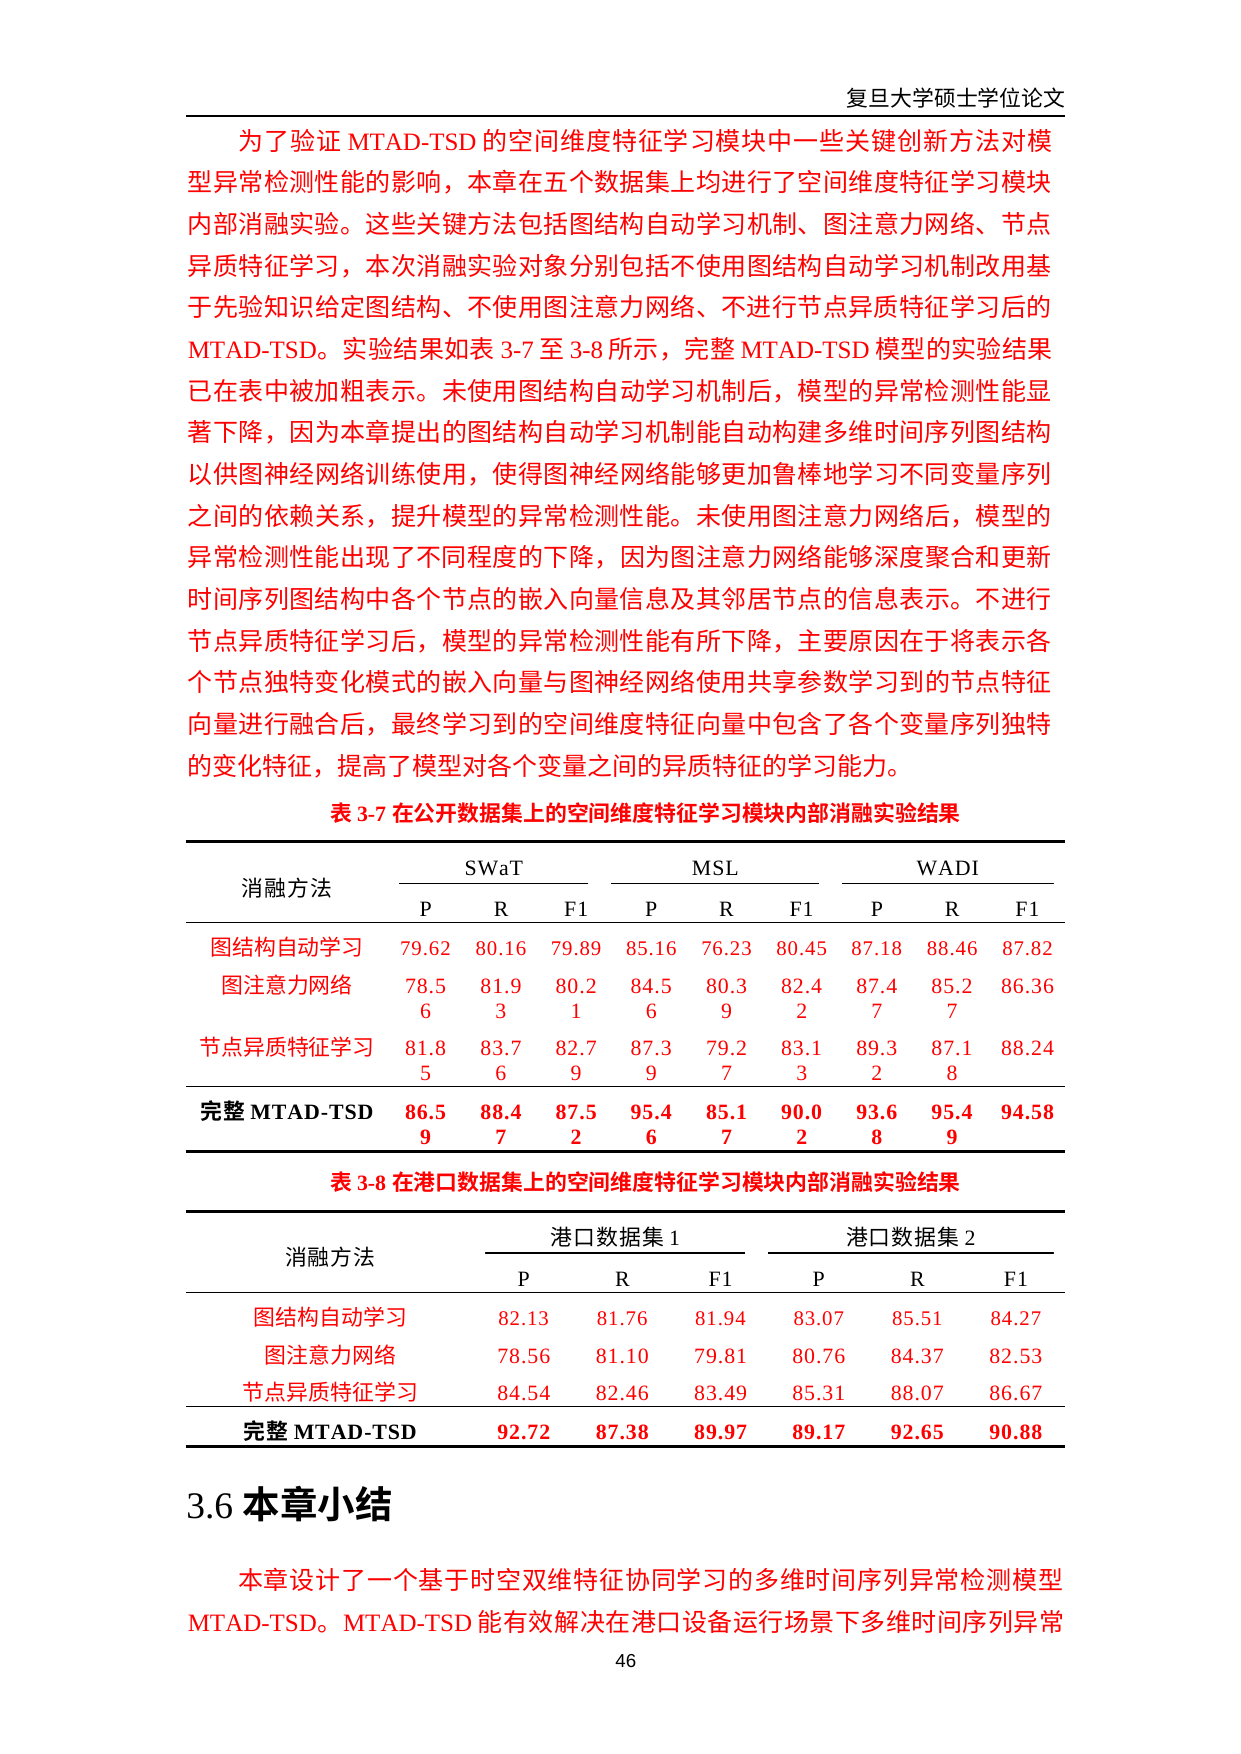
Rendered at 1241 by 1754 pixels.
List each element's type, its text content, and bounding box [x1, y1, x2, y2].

table_cell 90.88 [966, 1407, 1065, 1445]
table_header 消融方法 [186, 843, 388, 922]
table_header 港口数据集1 [474, 1213, 756, 1254]
table_header MSL [600, 843, 830, 884]
table_cell R [573, 1254, 671, 1291]
table_cell 节点异质特征学习 [186, 1023, 388, 1086]
table_cell 87.39 [613, 1023, 689, 1086]
table_cell 95.46 [613, 1087, 689, 1150]
table_cell 87.52 [538, 1087, 613, 1150]
table_cell 79.62 [388, 923, 463, 961]
table_cell 85.17 [689, 1087, 764, 1150]
text 表3-7 在公开数据集上的空间维度特征学习模块内部消融实验结果 [188, 796, 1053, 827]
table_cell 92.72 [474, 1407, 573, 1445]
table_cell 81.85 [388, 1023, 463, 1086]
table_cell 82.42 [764, 961, 839, 1023]
table_cell 80.39 [689, 961, 764, 1023]
table_cell 84.54 [474, 1368, 573, 1406]
table_cell P [388, 884, 463, 922]
table_cell 完整MTAD-TSD [186, 1087, 388, 1150]
table_cell 81.94 [671, 1293, 769, 1331]
table_cell 89.97 [671, 1407, 769, 1445]
table_cell 81.93 [463, 961, 538, 1023]
table_header WADI [830, 843, 1065, 884]
table_cell 94.58 [990, 1087, 1065, 1150]
subtitle 本章小结 [186, 1475, 1065, 1529]
table_cell 83.76 [463, 1023, 538, 1086]
table_cell 82.46 [573, 1368, 671, 1406]
table_cell R [914, 884, 989, 922]
table_cell 88.07 [868, 1368, 966, 1406]
table_cell 84.27 [966, 1293, 1065, 1331]
table_cell F1 [764, 884, 839, 922]
table_cell 89.17 [769, 1407, 868, 1445]
table_cell 88.24 [990, 1023, 1065, 1086]
table_cell 80.45 [764, 923, 839, 961]
table_cell 84.56 [613, 961, 689, 1023]
table_cell 87.38 [573, 1407, 671, 1445]
table_cell 图结构自动学习 [186, 1293, 474, 1331]
table_cell P [474, 1254, 573, 1291]
table_cell 图注意力网络 [186, 1331, 474, 1368]
table_cell 81.10 [573, 1331, 671, 1368]
table_cell 83.13 [764, 1023, 839, 1086]
table_cell 80.16 [463, 923, 538, 961]
table_cell P [769, 1254, 868, 1291]
table_header 消融方法 [186, 1213, 474, 1291]
table_cell 87.82 [990, 923, 1065, 961]
table_cell 图结构自动学习 [186, 923, 388, 961]
table_cell 93.68 [839, 1087, 914, 1150]
table_cell R [868, 1254, 966, 1291]
table_cell F1 [538, 884, 613, 922]
table_cell 图注意力网络 [186, 961, 388, 1023]
table_cell P [613, 884, 689, 922]
table_cell 81.76 [573, 1293, 671, 1331]
table_cell 79.81 [671, 1331, 769, 1368]
table_cell 86.67 [966, 1368, 1065, 1406]
table_header SWaT [388, 843, 600, 884]
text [188, 1556, 1065, 1640]
table_cell 76.23 [689, 923, 764, 961]
table_cell 83.07 [769, 1293, 868, 1331]
table_cell 79.27 [689, 1023, 764, 1086]
table_cell 78.56 [474, 1331, 573, 1368]
table_cell R [463, 884, 538, 922]
table_cell 82.53 [966, 1331, 1065, 1368]
table_cell 82.79 [538, 1023, 613, 1086]
table_cell 90.02 [764, 1087, 839, 1150]
table_cell R [689, 884, 764, 922]
table_cell F1 [671, 1254, 769, 1291]
table_cell 85.16 [613, 923, 689, 961]
table_cell 86.59 [388, 1087, 463, 1150]
table_cell 87.18 [839, 923, 914, 961]
table_cell 84.37 [868, 1331, 966, 1368]
table_cell 95.49 [914, 1087, 989, 1150]
table_cell P [839, 884, 914, 922]
table_header 港口数据集2 [756, 1213, 1065, 1254]
table_cell 85.51 [868, 1293, 966, 1331]
table_cell 83.49 [671, 1368, 769, 1406]
table_cell 85.27 [914, 961, 989, 1023]
table_cell F1 [966, 1254, 1065, 1291]
table_cell 92.65 [868, 1407, 966, 1445]
table_cell 79.89 [538, 923, 613, 961]
table_cell F1 [990, 884, 1065, 922]
table_cell 88.47 [463, 1087, 538, 1150]
table_cell 86.36 [990, 961, 1065, 1023]
table_cell 节点异质特征学习 [186, 1368, 474, 1406]
table_cell 89.32 [839, 1023, 914, 1086]
table_cell 完整MTAD-TSD [186, 1407, 474, 1445]
table_cell 80.21 [538, 961, 613, 1023]
table_cell 78.56 [388, 961, 463, 1023]
table_cell 85.31 [769, 1368, 868, 1406]
text 为了验证MTAD-TSD的空间维度特征学习模块中一些关键创新方法对模型异常检测性能的影响，本章在五个数据集上均进行了空间维度特征学习模块内部消融实验。这些关键方法包括图结构自动学习机制、图注意力网络、节点异质特征学习，本次消融实验对象分别包括不使用图结构自动学习机制改用基于先验知识给定图结构、不使用图注意力网络、不进行节点异质特征学习后的MTAD-TSD。实验结果如表3-7至3-8所示，完整MTAD-TSD模型的实验结果已在表中被加粗表示。未使用图结构自动学习机制后，模型的异常检测性能显著下降，因为本章提出的图结构自动学习机制能自动构建多维时间序列图结构以供图神经网络训练使用，使得图神经网络能够更加鲁棒地学习不同变量序列之间的依赖关系，提升模型的异常检测性能。未使用图注意力网络后，模型的异常检测性能出现了不同程度的下降，因为图注意力网络能够深度聚合和更新时间序列图结构中各个节点的嵌入向量信息及其邻居节点的信息表示。不进行节点异质特征学习后，模型的异常检测性能有所下降，主要原因在于将表示各个节点独特变化模式的嵌入向量与图神经网络使用共享参数学习到的节点特征向量进行融合后，最终学习到的空间维度特征向量中包含了各个变量序列独特的变化特征，提高了模型对各个变量之间的异质特征的学习能力。 [188, 117, 1053, 783]
table_cell 87.47 [839, 961, 914, 1023]
text 表3-8 在港口数据集上的空间维度特征学习模块内部消融实验结果 [188, 1165, 1053, 1197]
table_cell 87.18 [914, 1023, 989, 1086]
table_cell 80.76 [769, 1331, 868, 1368]
table_cell 82.13 [474, 1293, 573, 1331]
table_cell 88.46 [914, 923, 989, 961]
